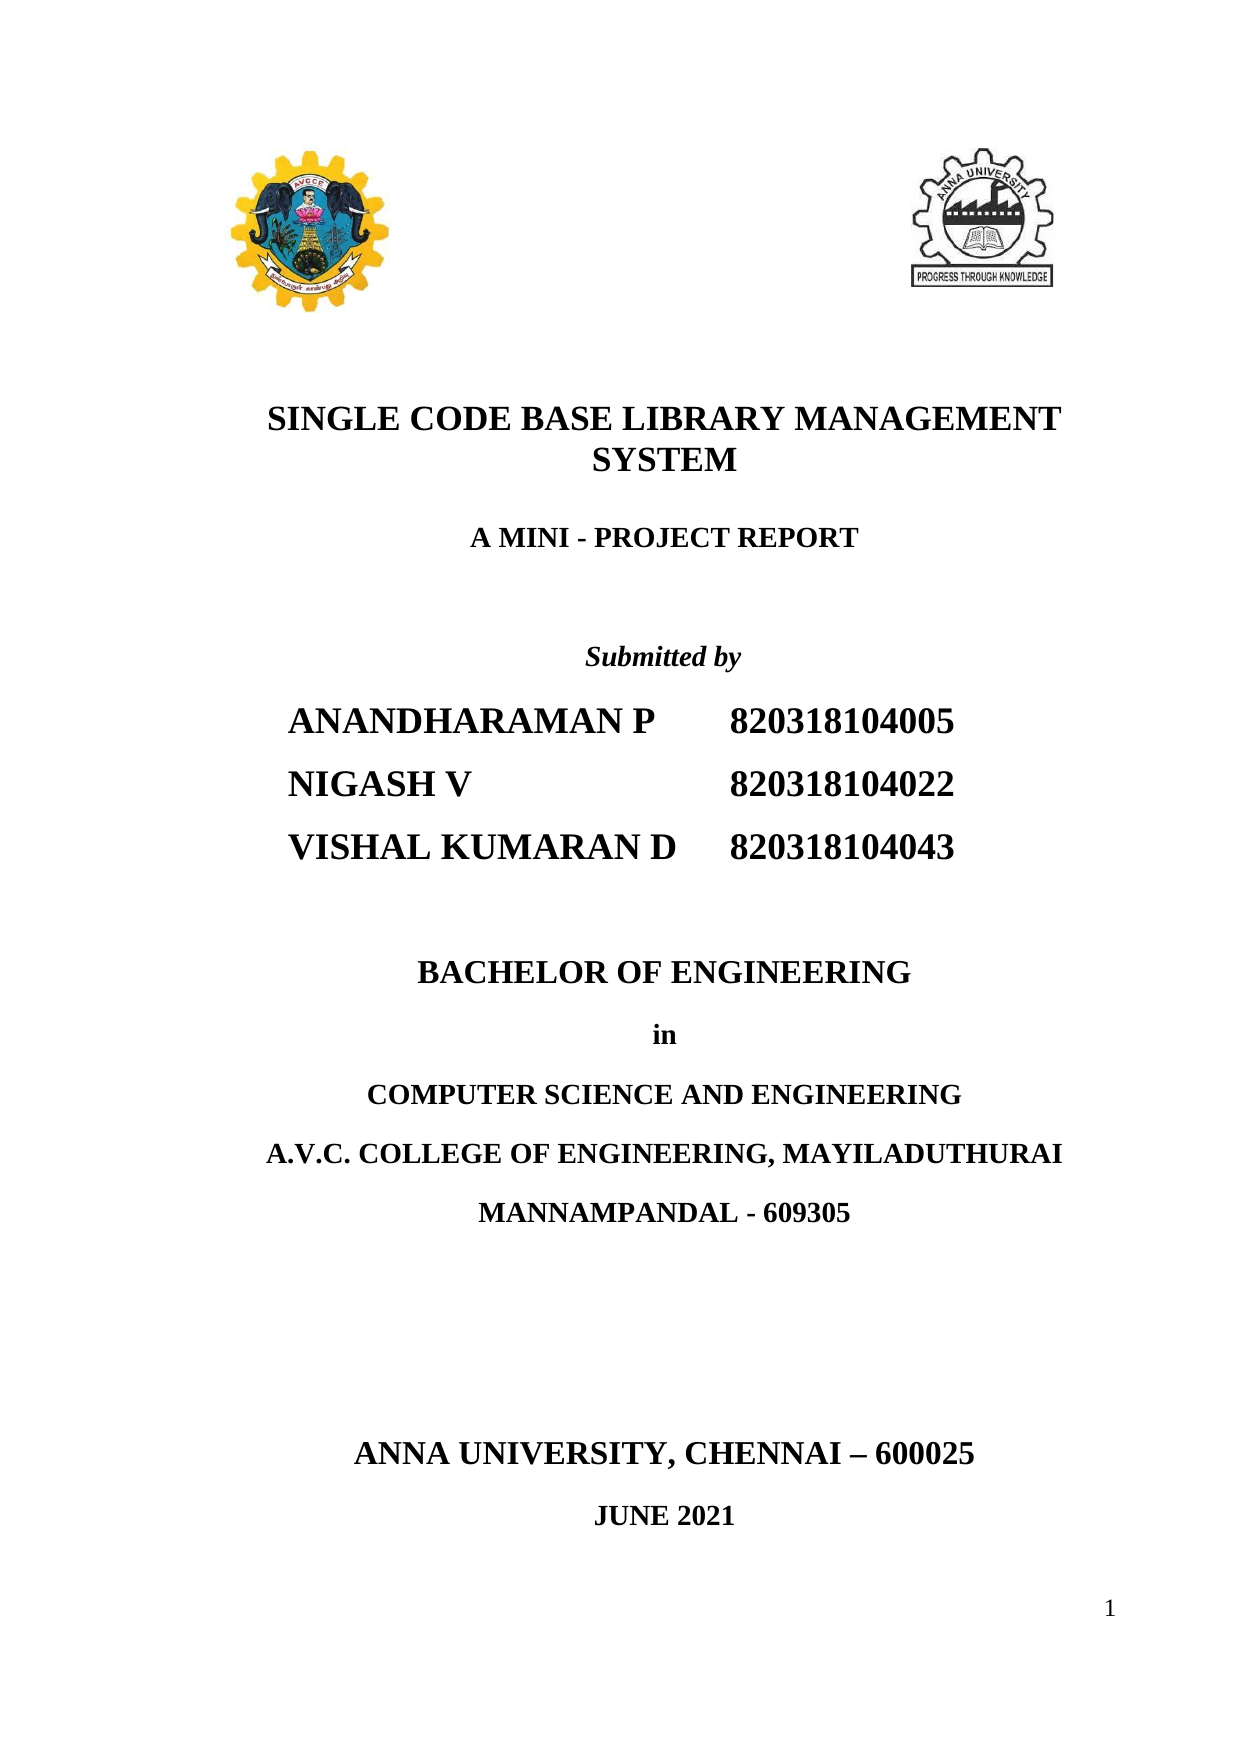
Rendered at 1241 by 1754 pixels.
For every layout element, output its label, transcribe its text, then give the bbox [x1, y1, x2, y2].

text in [213, 1017, 1116, 1051]
text VISHAL KUMARAN D 820318104043 [288, 824, 1116, 868]
text ANANDHARAMAN P 820318104005 [288, 698, 1116, 741]
text NIGASH V 820318104022 [288, 761, 1116, 804]
text BACHELOR OF ENGINEERING [213, 953, 1116, 991]
text JUNE 2021 [213, 1498, 1116, 1532]
picture [911, 148, 1054, 287]
text MANNAMPANDAL - 609305 [213, 1196, 1116, 1229]
text Submitted by [213, 639, 1116, 672]
text COMPUTER SCIENCE AND ENGINEERING [213, 1077, 1116, 1110]
picture [214, 148, 406, 313]
text A.V.C. COLLEGE OF ENGINEERING, MAYILADUTHURAI [213, 1136, 1116, 1170]
text SINGLE CODE BASE LIBRARY MANAGEMENT SYSTEM [213, 397, 1116, 479]
text ANNA UNIVERSITY, CHENNAI – 600025 [213, 1433, 1116, 1471]
text A MINI - PROJECT REPORT [213, 520, 1116, 553]
